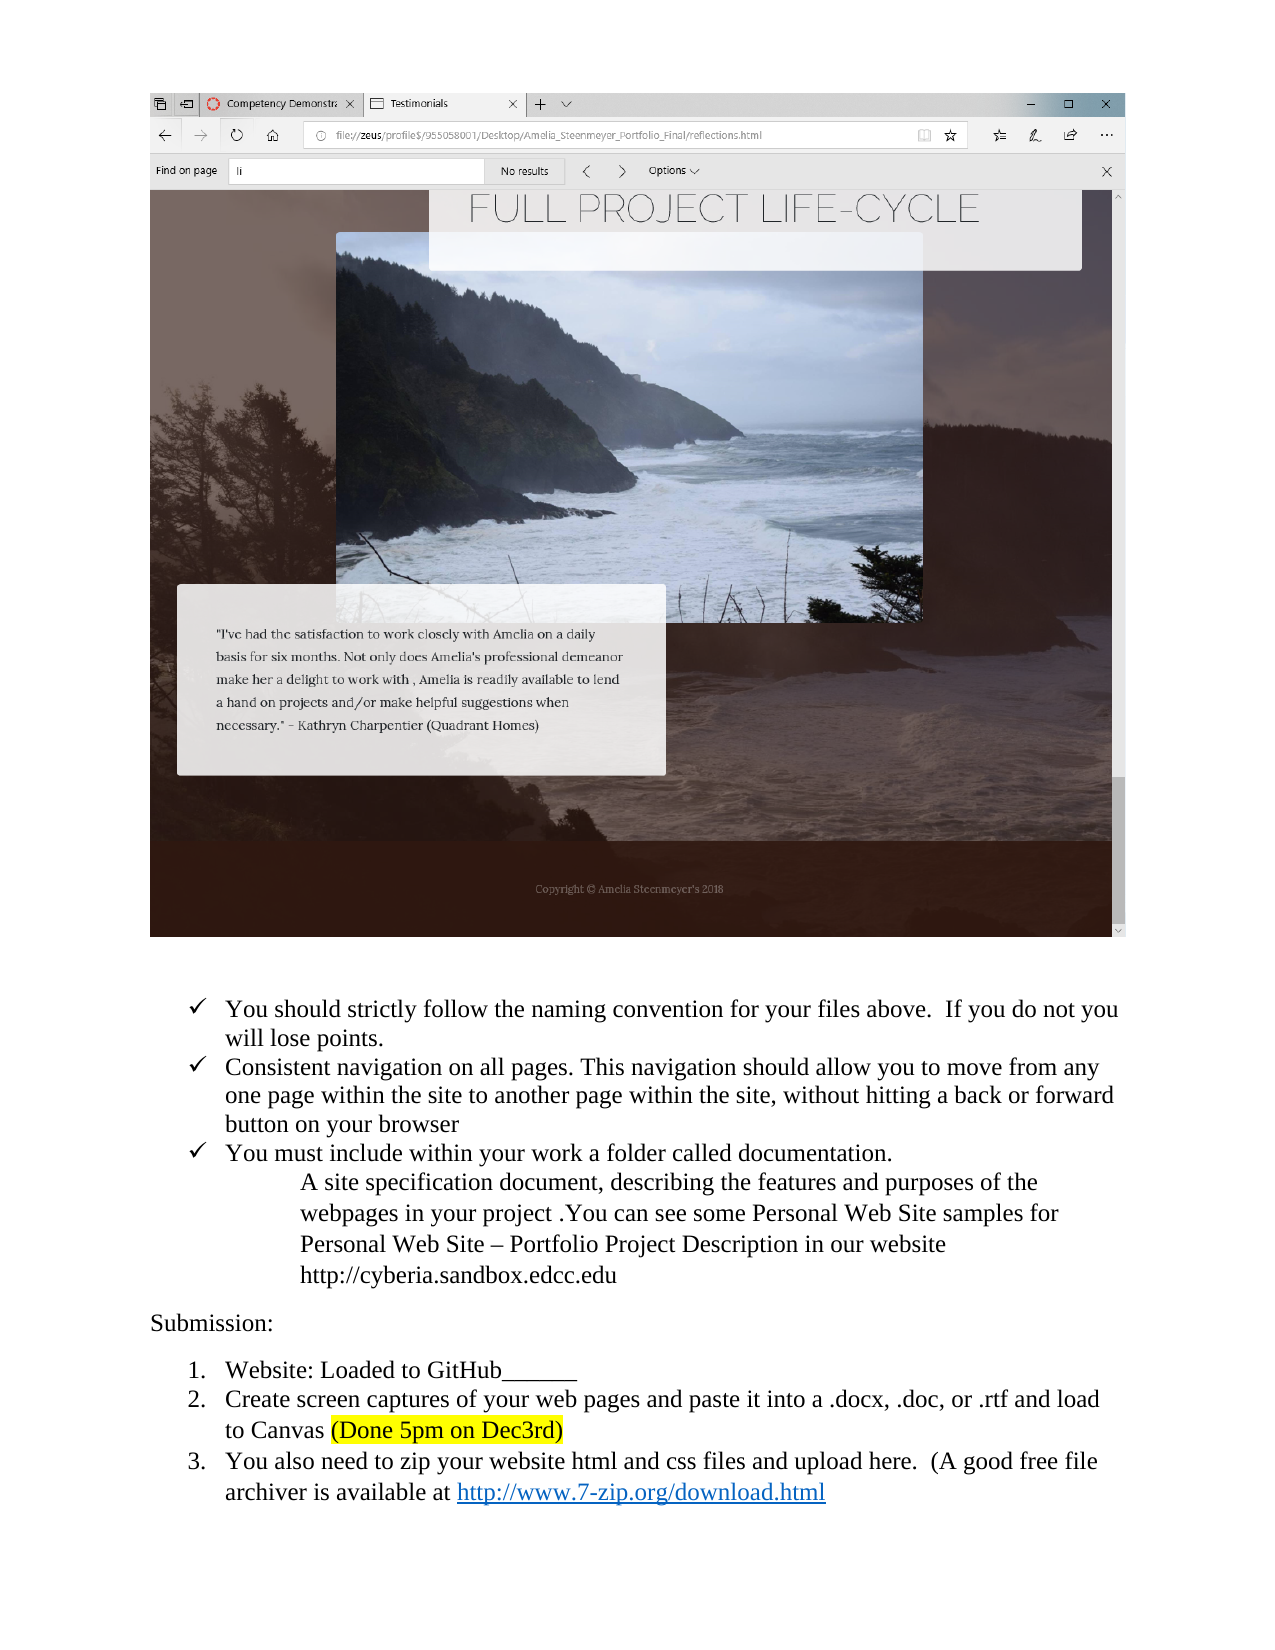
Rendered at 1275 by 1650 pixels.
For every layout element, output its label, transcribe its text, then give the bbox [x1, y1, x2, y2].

list Consistent navigation on all pages. This navigation should allow you to move from any one page within the site to another page within the site, without hitting a back or forward button on your browser [187, 1052, 1125, 1138]
list You should strictly follow the naming convention for your files above. If you do not you will lose points. [187, 994, 1125, 1052]
list You also need to zip your website html and css files and upload here. (A good free file archiver is available at http://www.7-zip.org/download.html [187, 1446, 1125, 1506]
text Submission: [150, 1308, 1125, 1336]
list You must include within your work a folder called documentation. [187, 1138, 1125, 1167]
picture [150, 93, 1125, 937]
list Website: Loaded to GitHub______ [187, 1355, 1125, 1384]
list Create screen captures of your web pages and paste it into a .docx, .doc, or .rtf and load to Canvas (Done 5pm on Dec3rd) [187, 1384, 1125, 1444]
text A site specification document, describing the features and purposes of the webpages in your project .You can see some Personal Web Site samples for Personal Web Site – Portfolio Project Description in our website http://cyberia.sandbox.edcc.edu [300, 1167, 1125, 1289]
